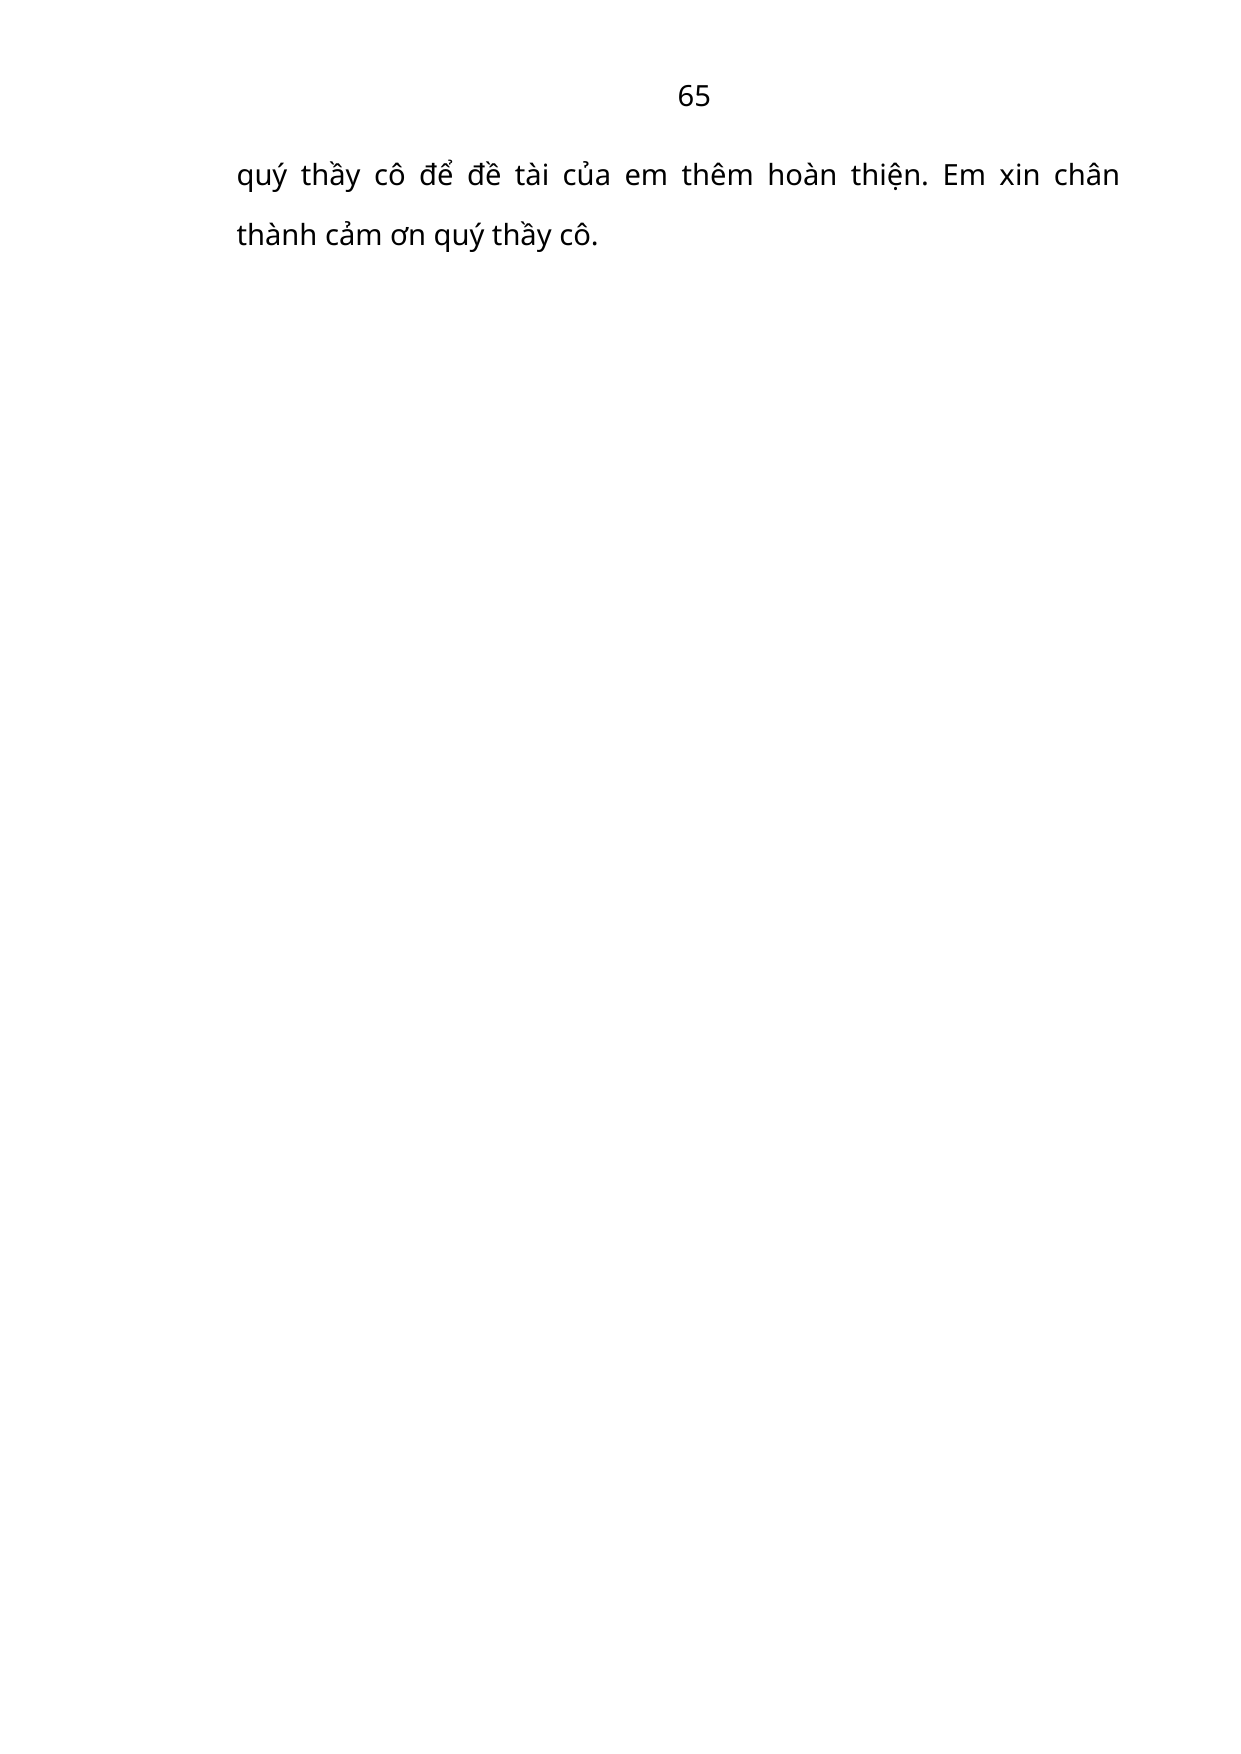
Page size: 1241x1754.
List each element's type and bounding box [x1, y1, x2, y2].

text [236, 154, 1122, 253]
